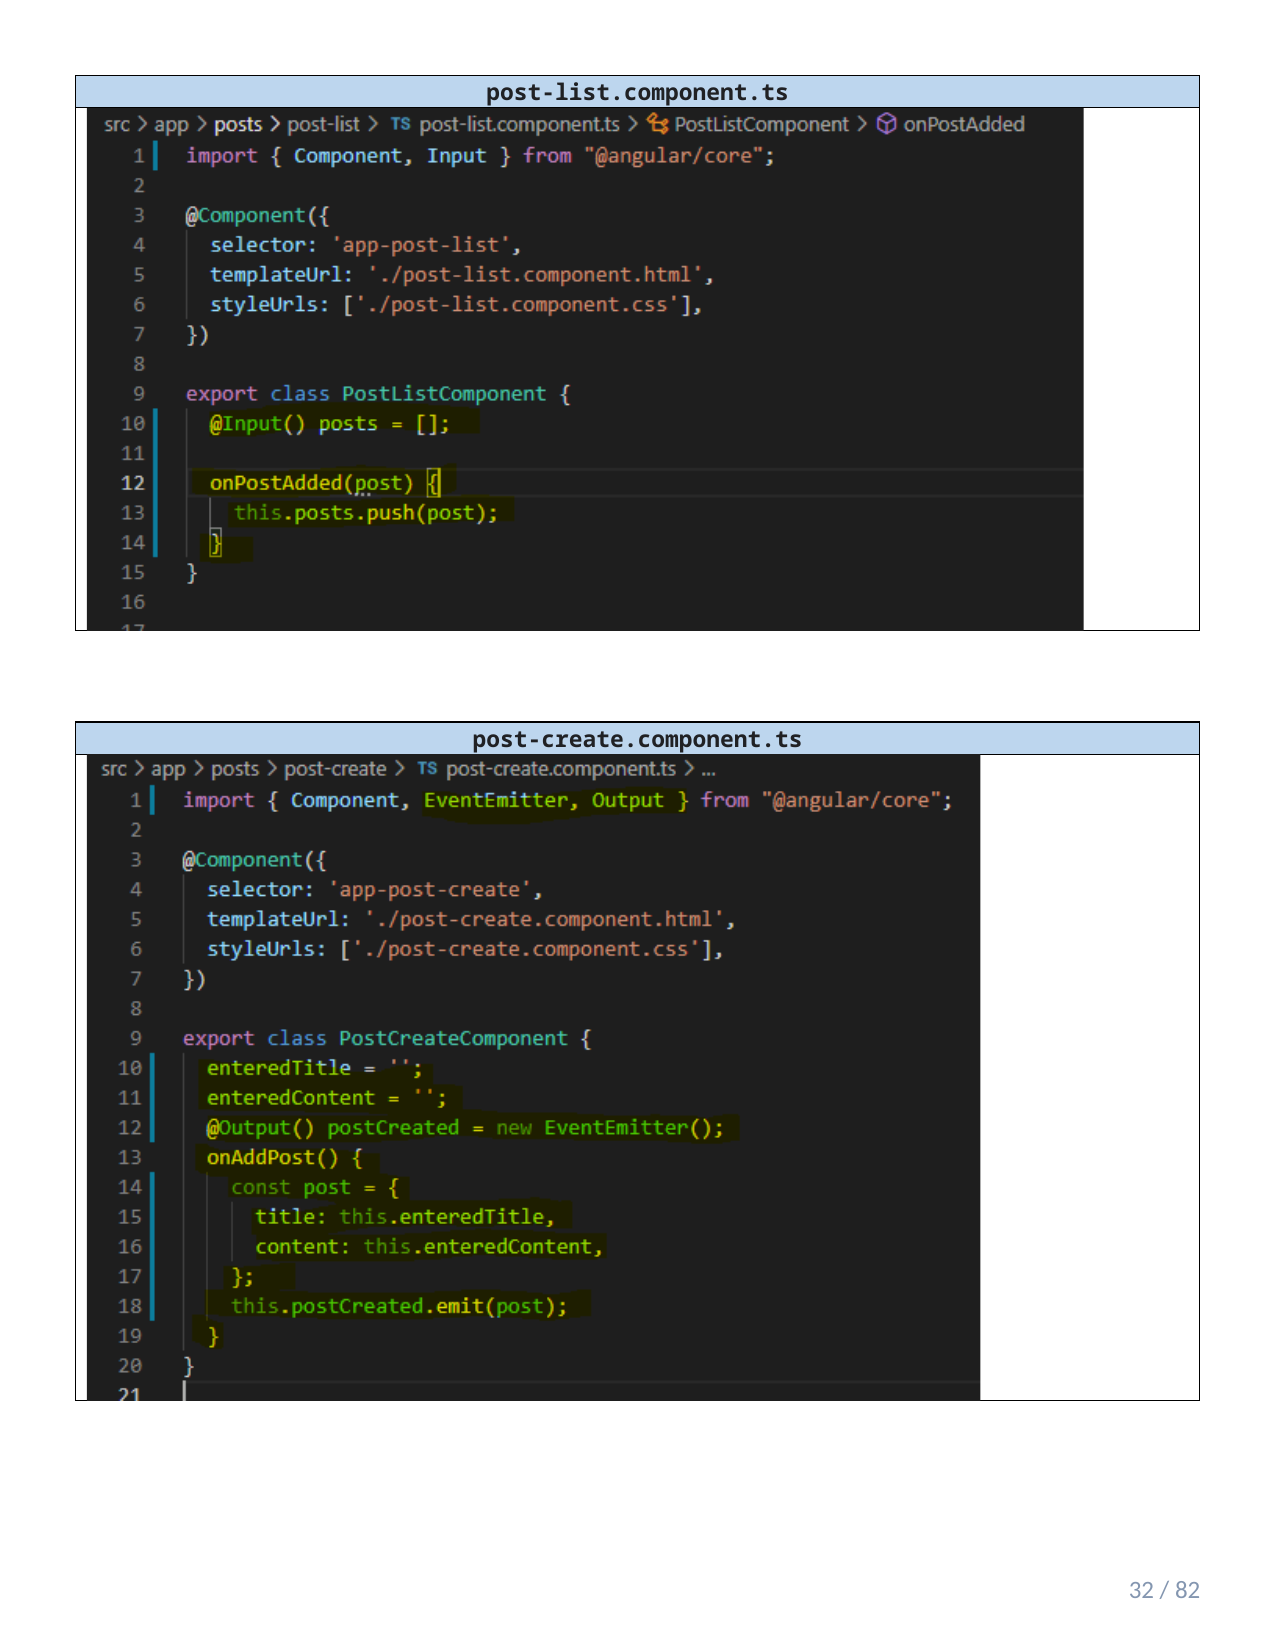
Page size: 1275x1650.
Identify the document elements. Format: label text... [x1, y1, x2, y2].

table_cell [1084, 108, 1199, 630]
table_cell [76, 755, 86, 1400]
picture [86, 108, 1084, 631]
picture [86, 754, 981, 1401]
table_cell [981, 755, 1199, 1400]
table_cell [76, 108, 86, 630]
table_header post-create.component.ts [76, 723, 1199, 754]
table_header post-list.component.ts [76, 76, 1199, 107]
